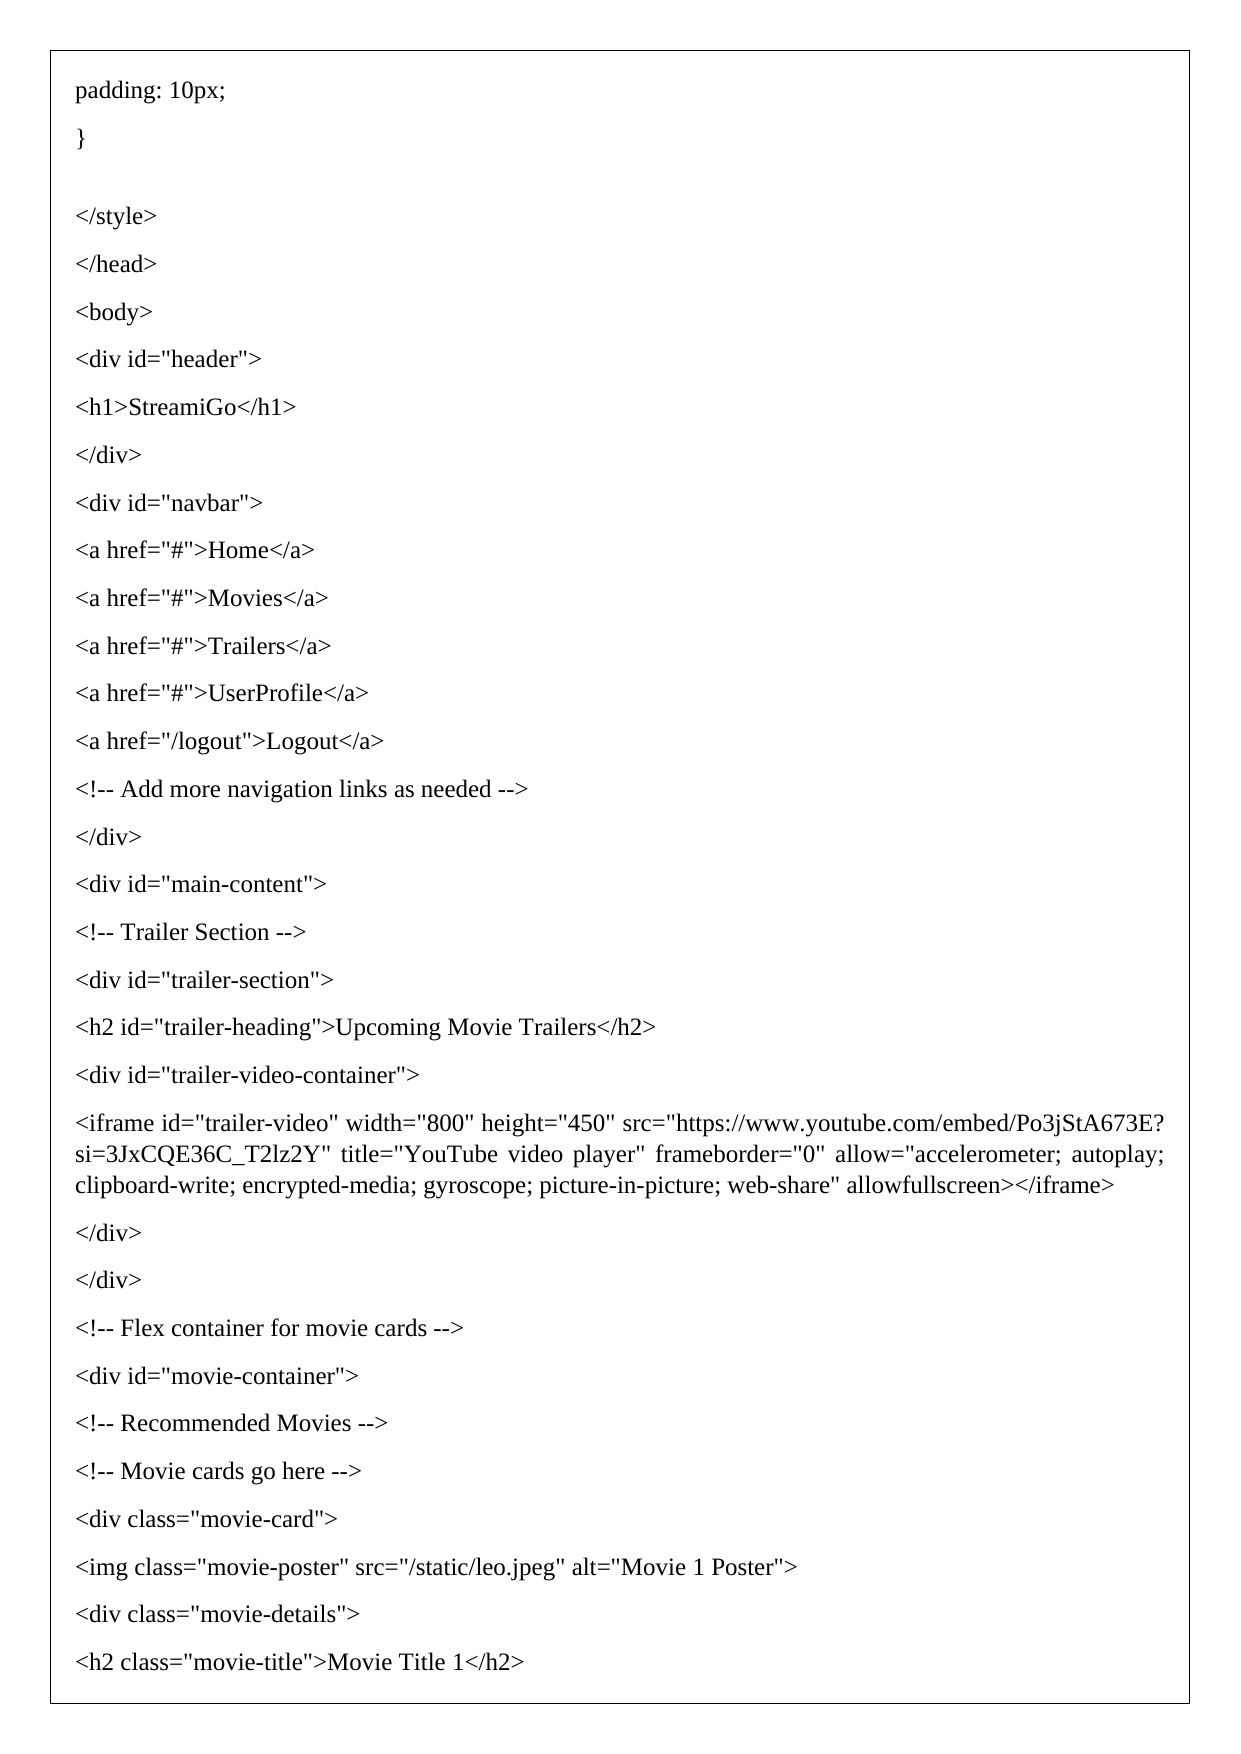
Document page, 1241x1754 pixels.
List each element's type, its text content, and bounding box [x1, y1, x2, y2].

text <!-- Movie cards go here --> [75, 1456, 1165, 1485]
text <!-- Recommended Movies --> [75, 1408, 1165, 1437]
text } [75, 123, 1165, 151]
text <div id="navbar"> [75, 488, 1165, 516]
text </head> [75, 249, 1165, 278]
text <!-- Trailer Section --> [75, 917, 1165, 946]
text </div> [75, 440, 1165, 469]
text <iframe id="trailer-video" width="800" height="450" src="https://www.youtube.com/embed/Po3jStA673E?si=3JxCQE36C_T2lz2Y" title="YouTube video player" frameborder="0" allow="accelerometer; autoplay; clipboard-write; encrypted-media; gyroscope; picture-in-picture; web-share" allowfullscreen></iframe> [75, 1108, 1165, 1199]
text </div> [75, 1218, 1165, 1246]
text <!-- Flex container for movie cards --> [75, 1313, 1165, 1342]
text <div id="main-content"> [75, 869, 1165, 898]
text <a href="/logout">Logout</a> [75, 726, 1165, 755]
text <div class="movie-card"> [75, 1504, 1165, 1533]
text <h2 id="trailer-heading">Upcoming Movie Trailers</h2> [75, 1012, 1165, 1041]
text <div id="trailer-section"> [75, 965, 1165, 993]
text <!-- Add more navigation links as needed --> [75, 774, 1165, 803]
text <h1>StreamiGo</h1> [75, 392, 1165, 421]
text <h2 class="movie-title">Movie Title 1</h2> [75, 1647, 1165, 1676]
text </style> [75, 170, 1165, 230]
text <body> [75, 297, 1165, 326]
text padding: 10px; [75, 75, 1165, 104]
text <img class="movie-poster" src="/static/leo.jpeg" alt="Movie 1 Poster"> [75, 1552, 1165, 1580]
text <div id="header"> [75, 344, 1165, 373]
text <div class="movie-details"> [75, 1599, 1165, 1628]
text <a href="#">UserProfile</a> [75, 678, 1165, 707]
text </div> [75, 1265, 1165, 1294]
text <div id="movie-container"> [75, 1361, 1165, 1389]
text </div> [75, 822, 1165, 850]
text <div id="trailer-video-container"> [75, 1060, 1165, 1089]
text <a href="#">Movies</a> [75, 583, 1165, 612]
text <a href="#">Trailers</a> [75, 631, 1165, 659]
text <a href="#">Home</a> [75, 535, 1165, 564]
